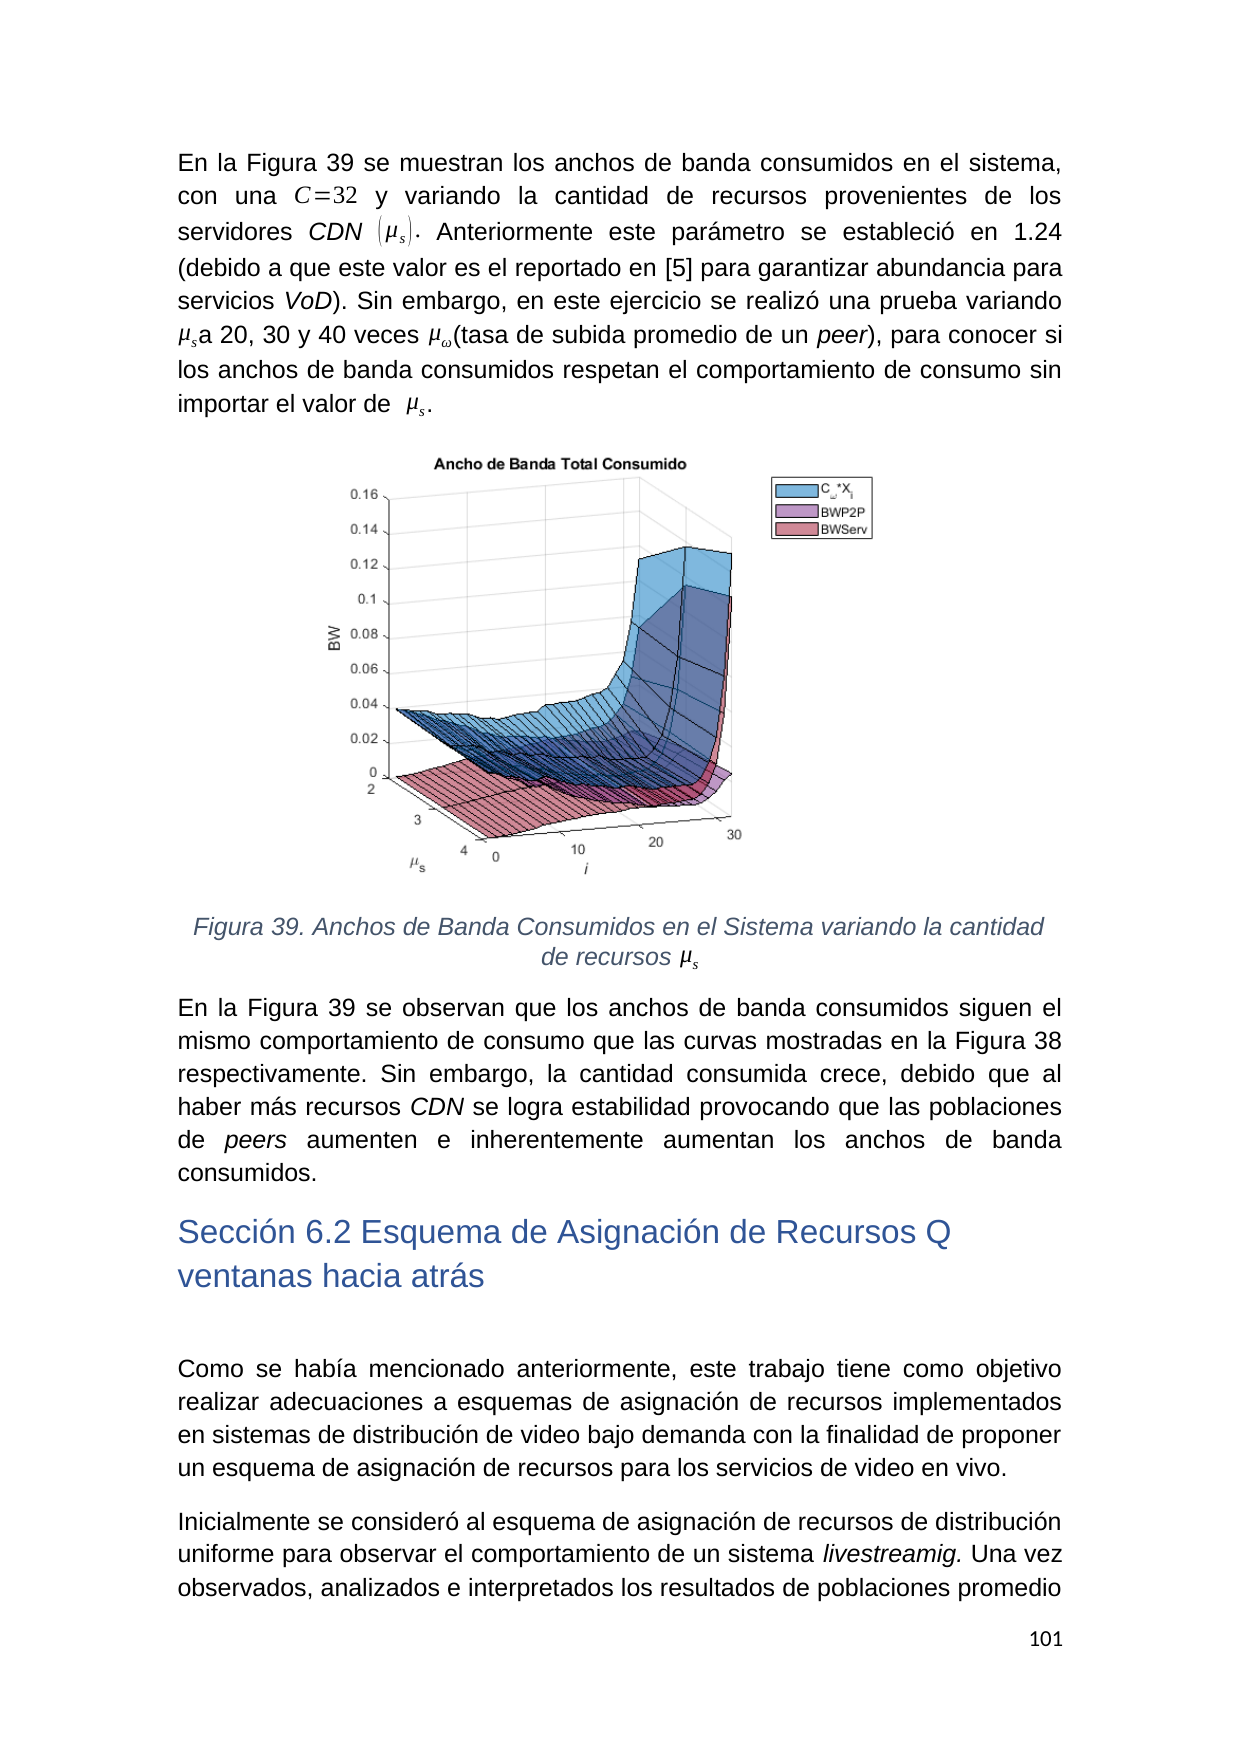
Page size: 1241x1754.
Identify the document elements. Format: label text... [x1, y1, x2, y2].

text Como se había mencionado anteriormente, este trabajo tiene como objetivo realizar adecuaciones a esquemas de asignación de recursos implementados en sistemas de distribución de video bajo demanda con la finalidad de proponer un esquema de asignación de recursos para los servicios de video en vivo. [177, 1353, 1063, 1481]
subtitle Sección 6.2 Esquema de Asignación de Recursos Q ventanas hacia atrás [177, 1212, 1063, 1295]
text Figura 39. Anchos de Banda Consumidos en el Sistema variando la cantidad de recursos [177, 912, 1063, 972]
text En la Figura 39 se muestran los anchos de banda consumidos en el sistema, con una y variando la cantidad de recursos provenientes de los servidores CDN Anteriormente este parámetro se estableció en 1.24 (debido a que este valor es el reportado en para garantizar abundancia para servicios VoD). Sin embargo, en este ejercicio se realizó una prueba variando a 20, 30 y 40 veces (tasa de subida promedio de un peer), para conocer si los anchos de banda consumidos respetan el comportamiento de consumo sin importar el valor de . [177, 148, 1063, 419]
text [177, 1506, 1063, 1601]
picture [325, 444, 916, 888]
text En la Figura 39 se observan que los anchos de banda consumidos siguen el mismo comportamiento de consumo que las curvas mostradas en la Figura 38 respectivamente. Sin embargo, la cantidad consumida crece, debido que al haber más recursos CDN se logra estabilidad provocando que las poblaciones de peers aumenten e inherentemente aumentan los anchos de banda consumidos. [177, 993, 1063, 1187]
